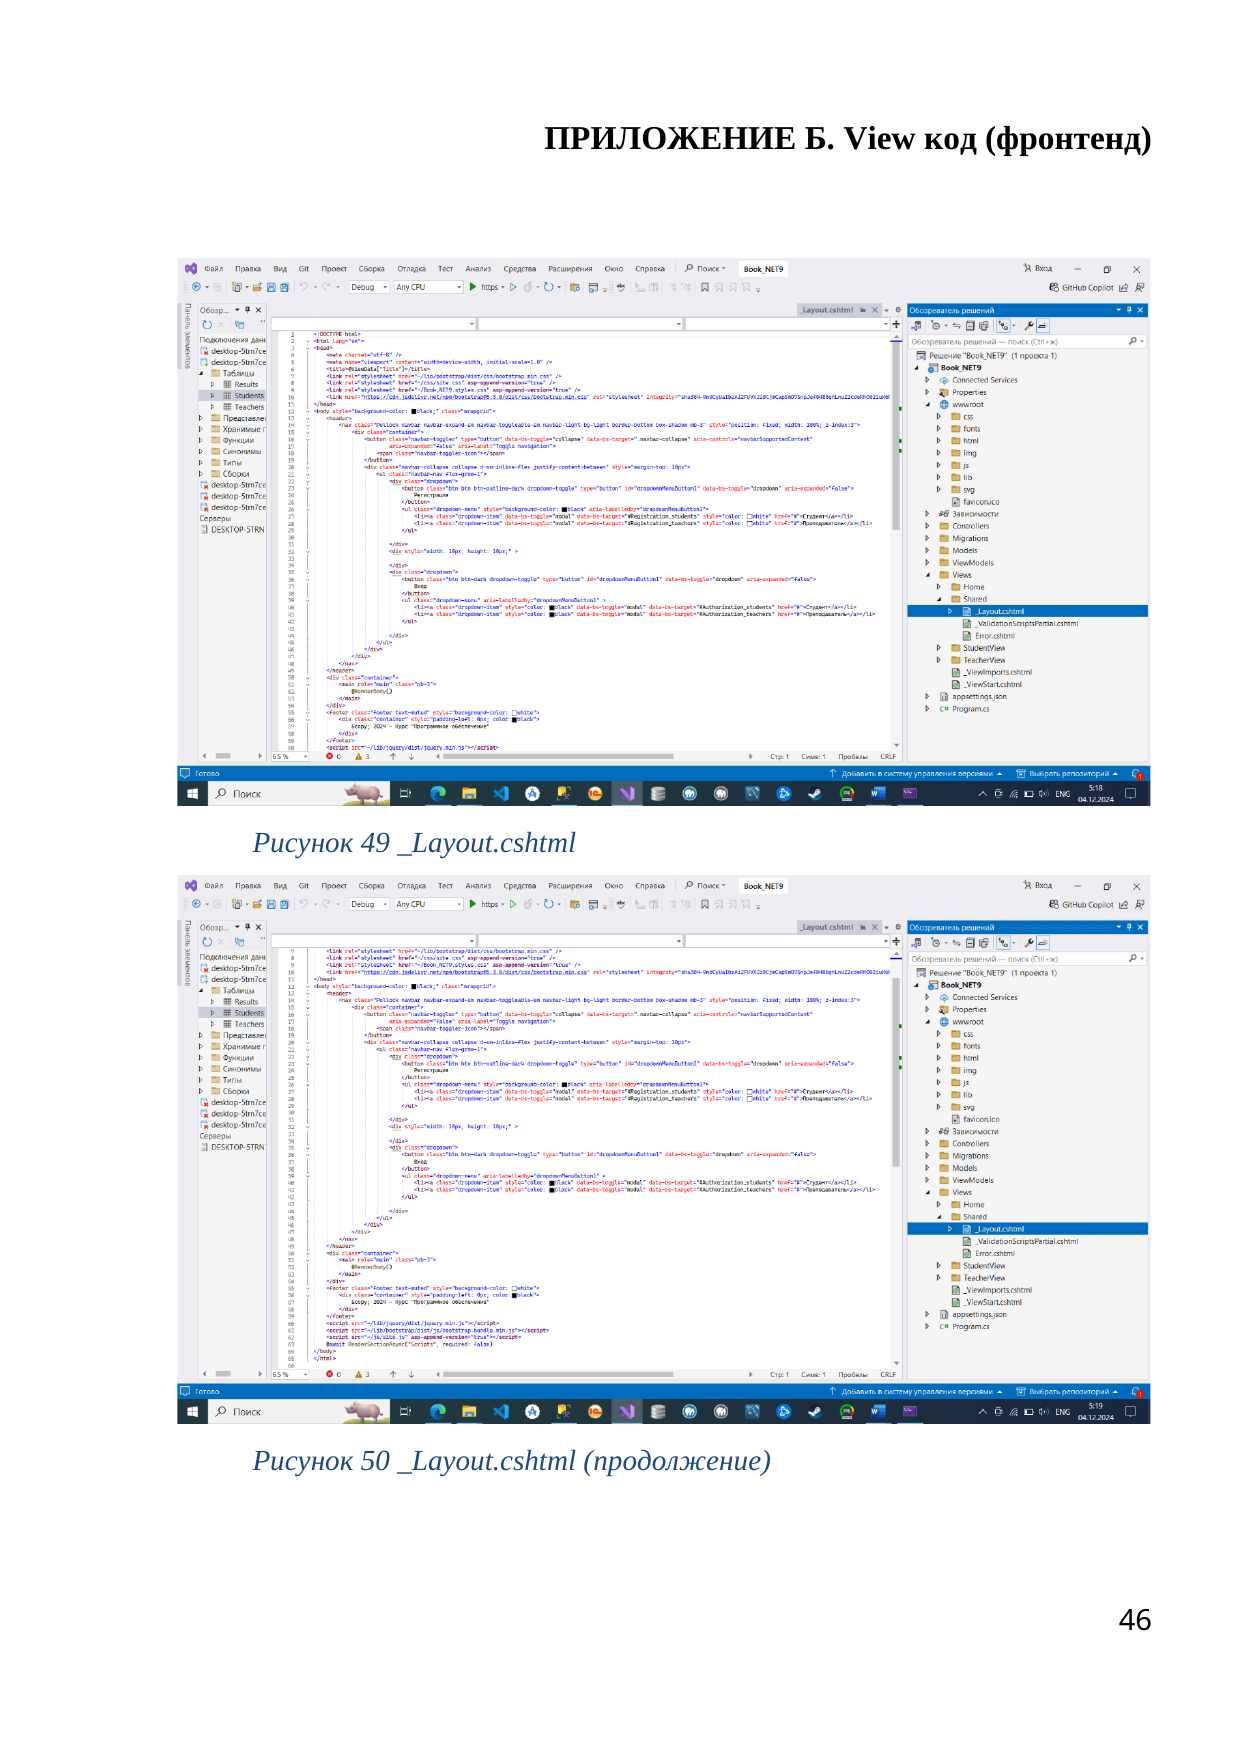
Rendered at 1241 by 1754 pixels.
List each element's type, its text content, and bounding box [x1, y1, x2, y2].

picture [177, 258, 1151, 806]
picture [177, 875, 1151, 1424]
text Рисунок 49 _Layout.cshtml [177, 825, 1152, 859]
subtitle ПРИЛОЖЕНИЕ Б. View код (фронтенд) [177, 118, 1152, 156]
text Рисунок 50 _Layout.cshtml (продолжение) [177, 1443, 1152, 1477]
